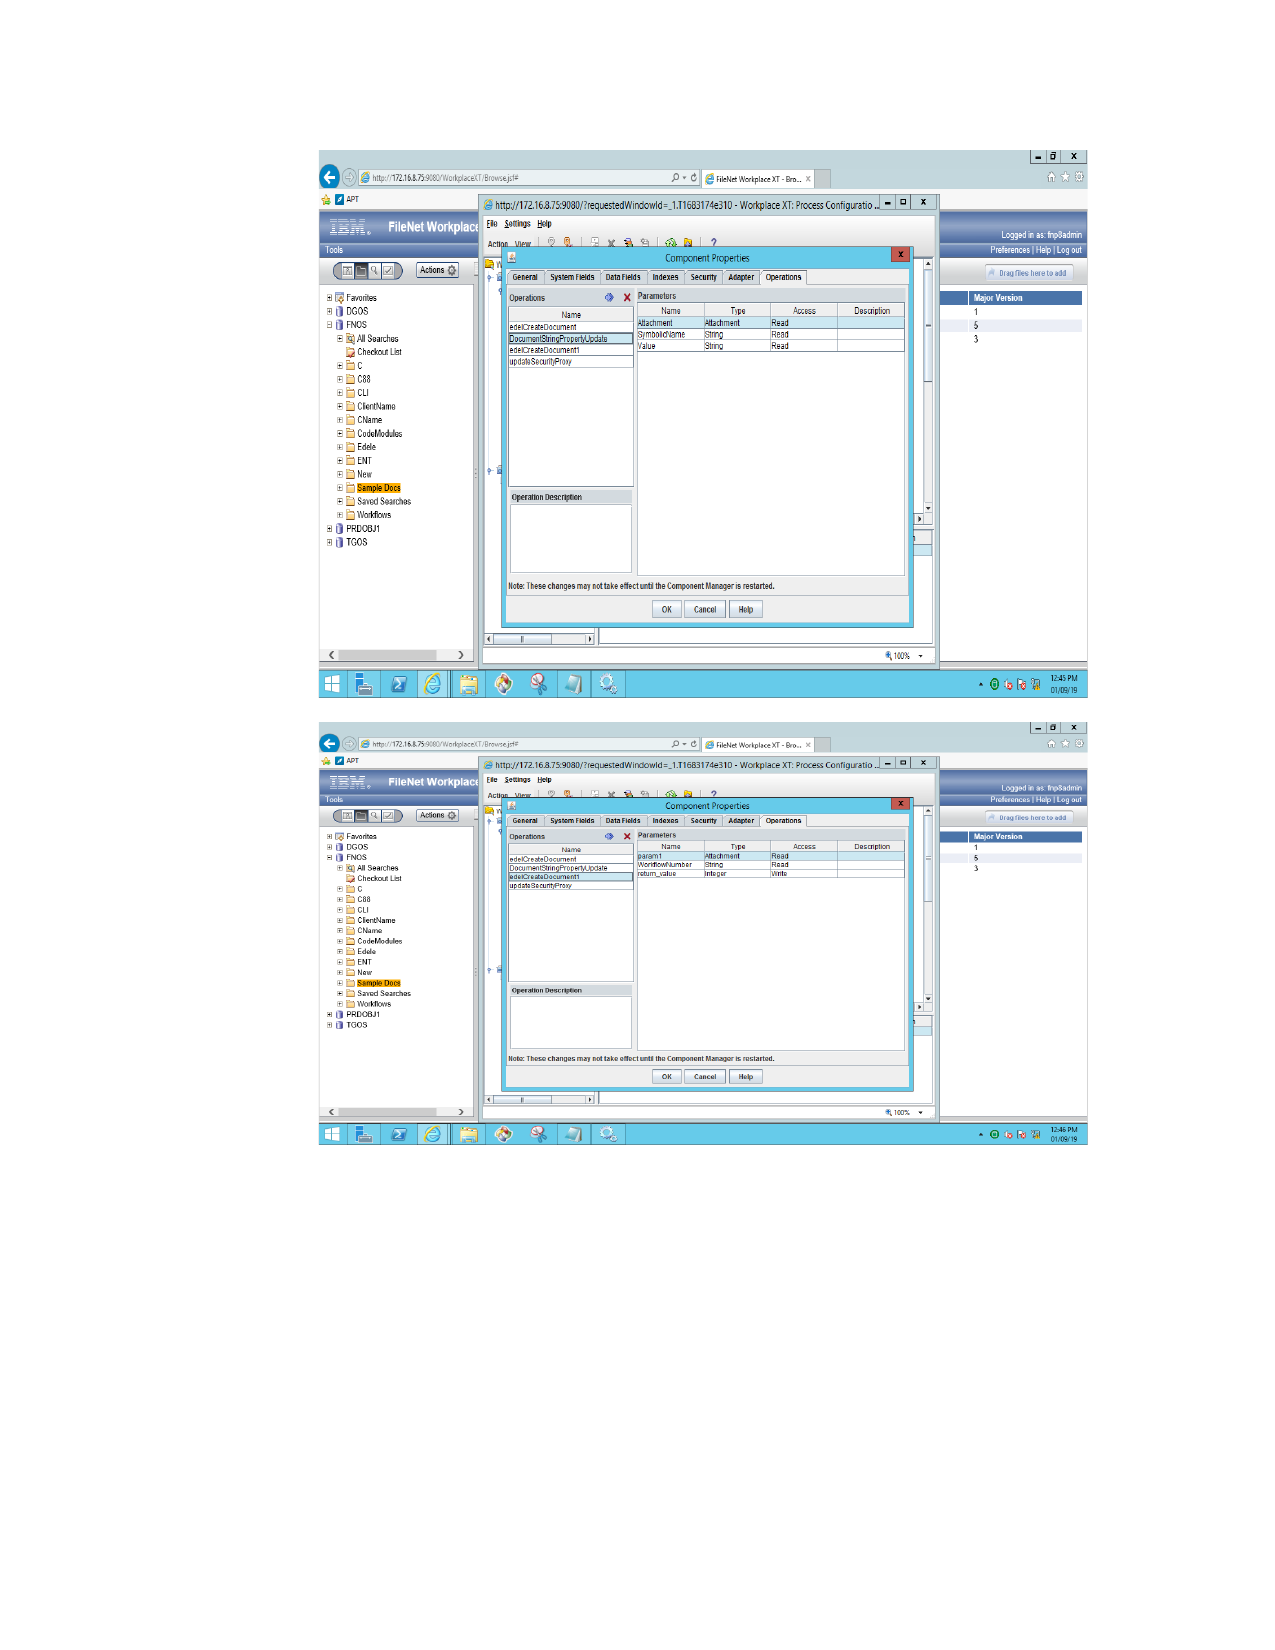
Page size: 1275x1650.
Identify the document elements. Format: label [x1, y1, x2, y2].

picture [318, 722, 1088, 1145]
picture [318, 150, 1088, 698]
